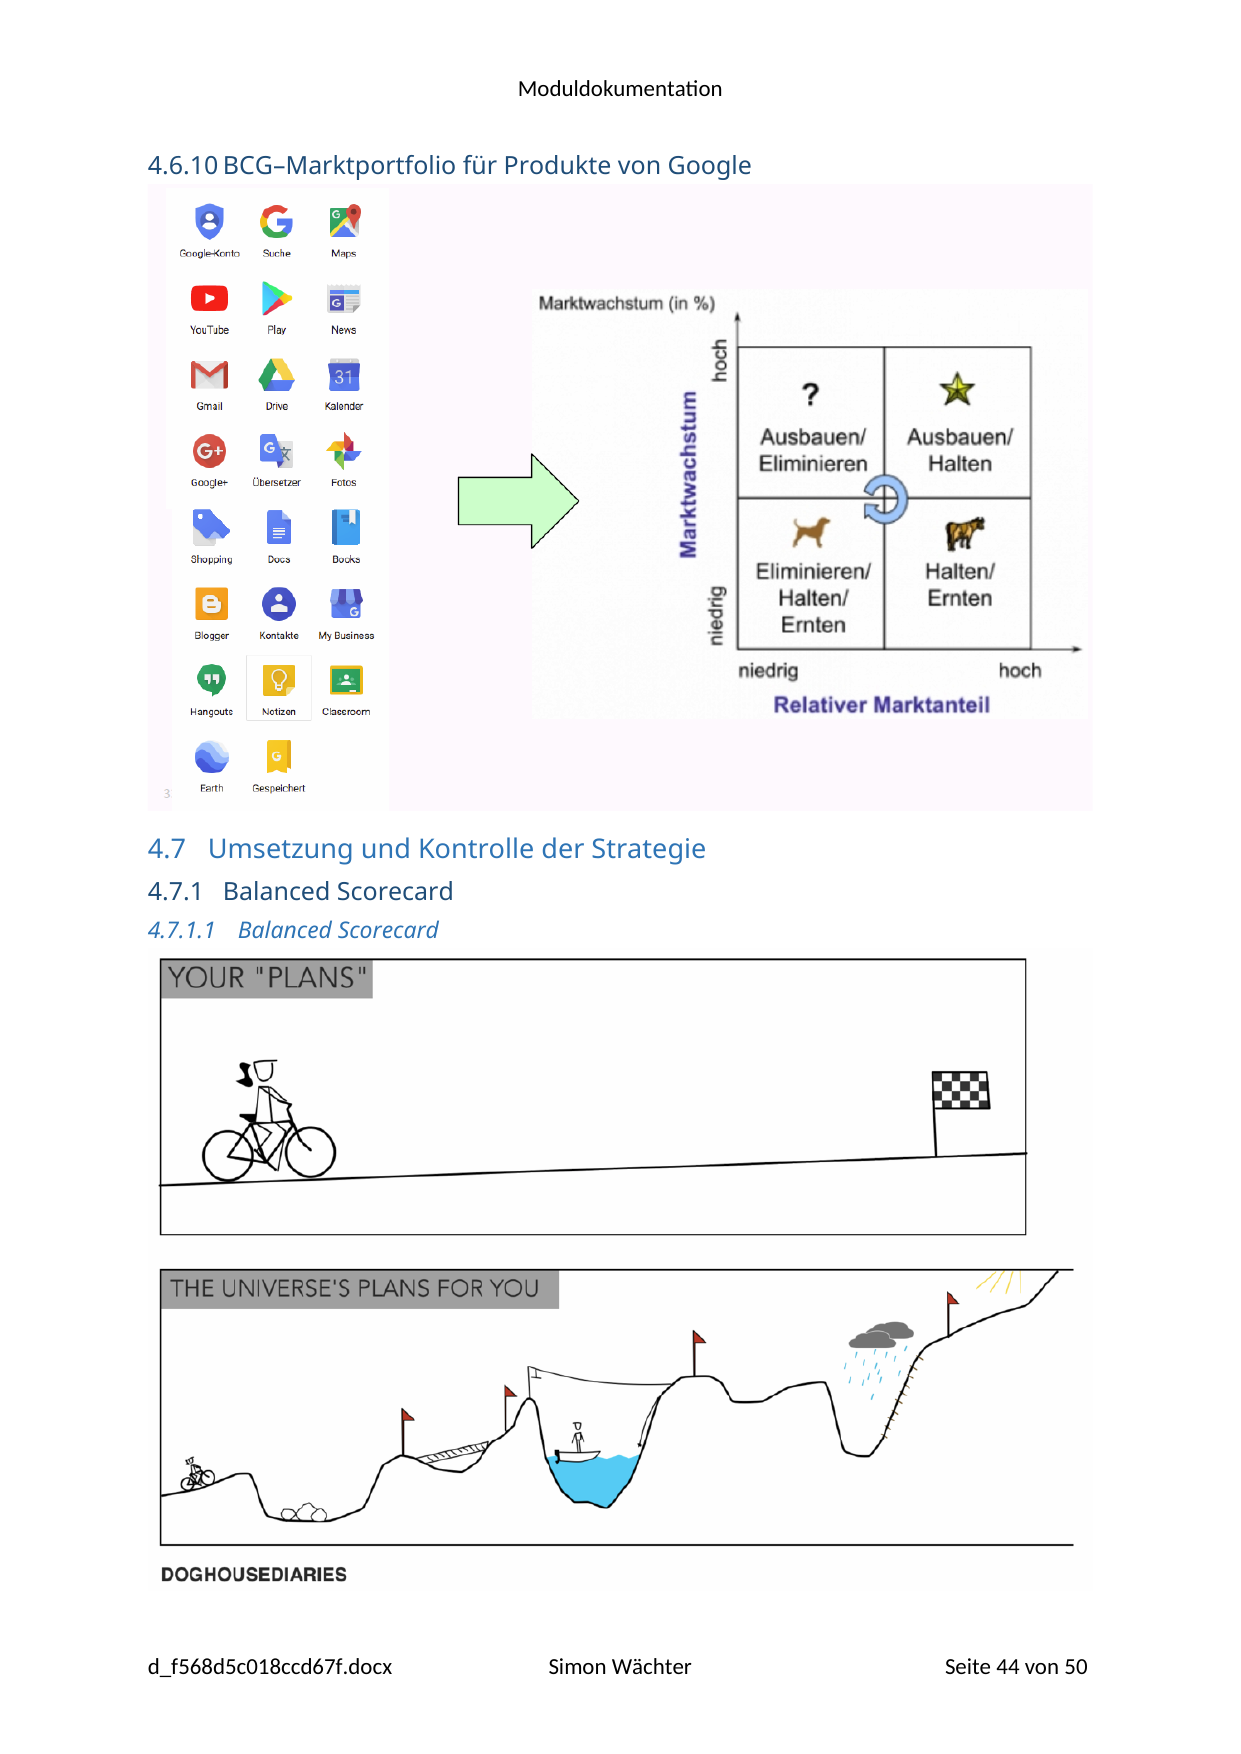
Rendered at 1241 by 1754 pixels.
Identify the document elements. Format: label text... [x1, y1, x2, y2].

subtitle Balanced Scorecard [148, 914, 1093, 946]
subtitle Balanced Scorecard [148, 873, 1093, 907]
subtitle Umsetzung und Kontrolle der Strategie [148, 829, 1093, 866]
picture [147, 184, 1093, 811]
subtitle BCG–Marktportfolio für Produkte von Google [148, 148, 1093, 182]
picture [147, 948, 1093, 1591]
